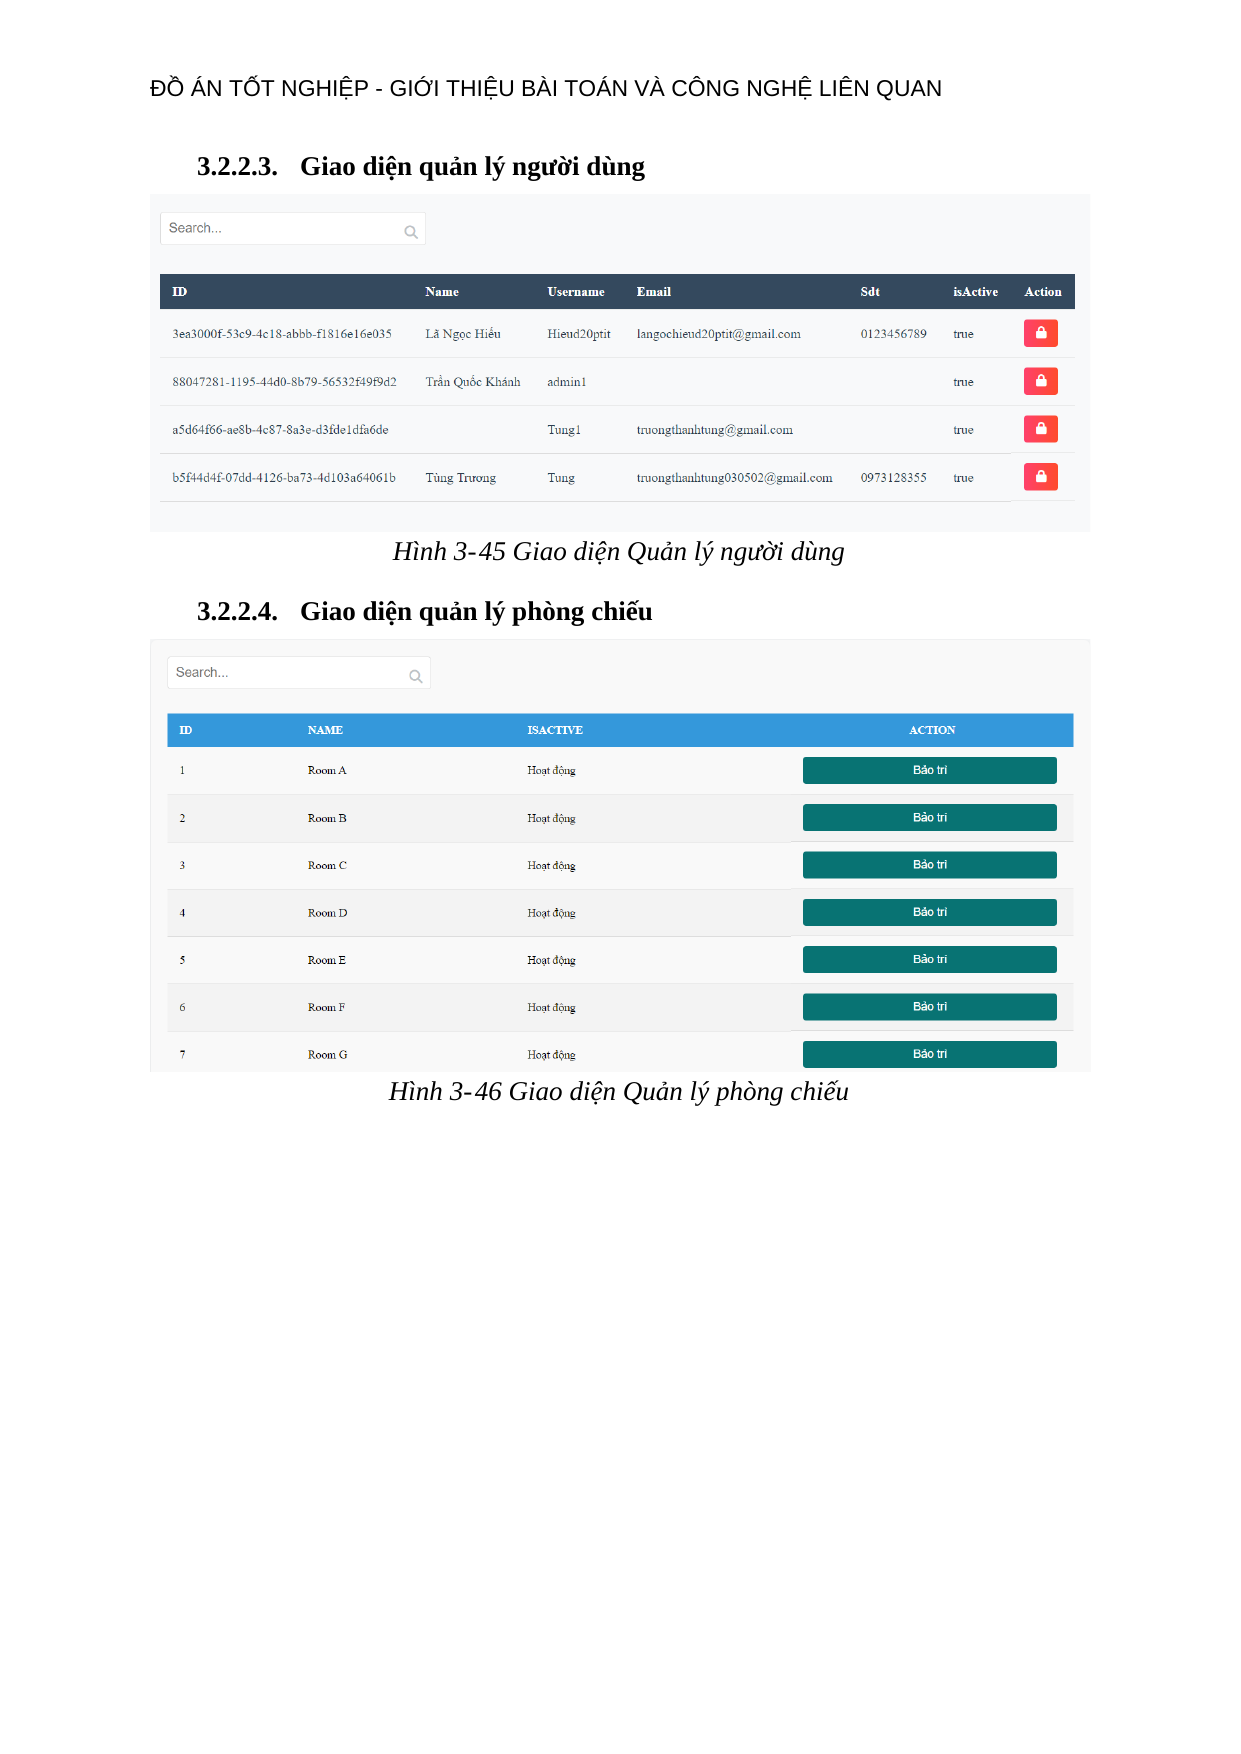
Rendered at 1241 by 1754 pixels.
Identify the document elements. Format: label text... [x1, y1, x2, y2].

subtitle Giao diện quản lý người dùng [197, 150, 1090, 181]
picture [150, 194, 1091, 532]
subtitle Giao diện quản lý phòng chiếu [197, 596, 1090, 627]
picture [150, 639, 1091, 1072]
